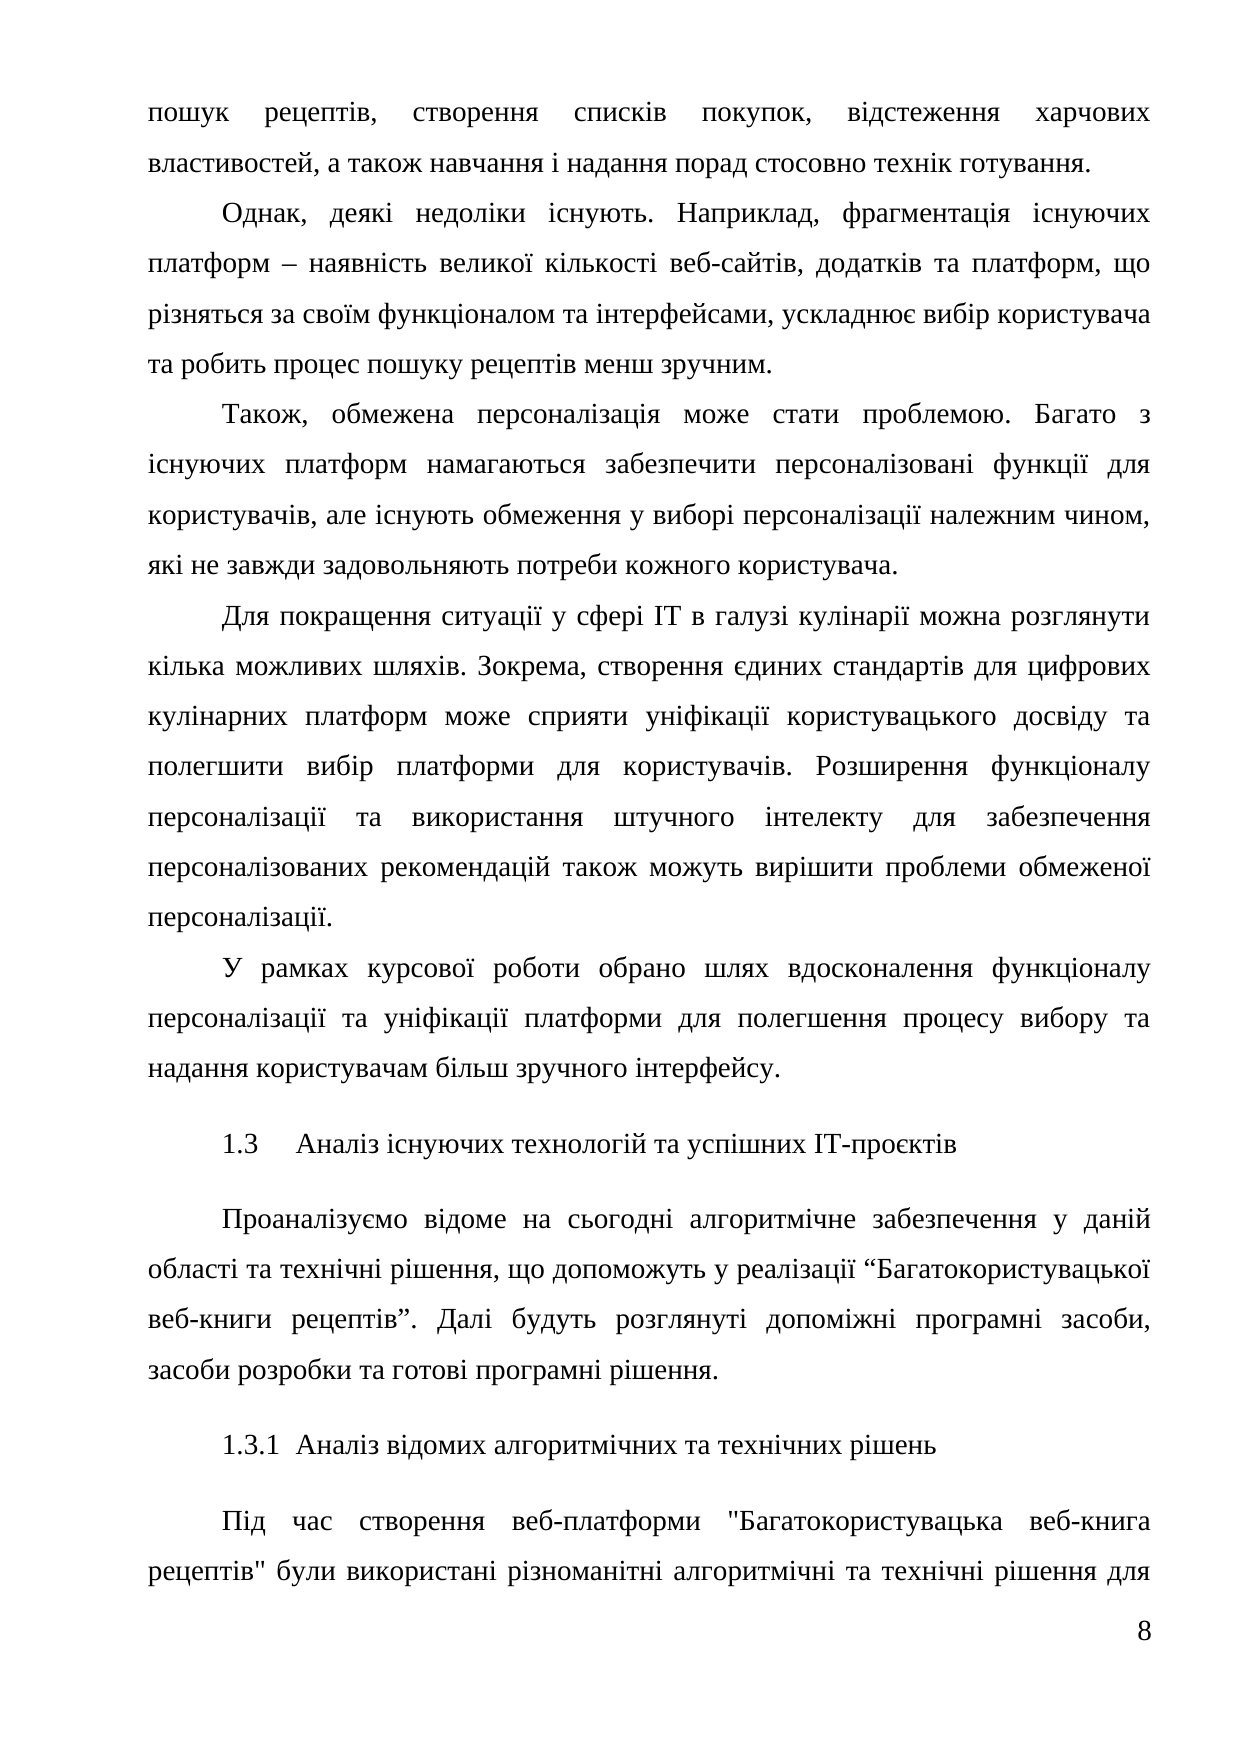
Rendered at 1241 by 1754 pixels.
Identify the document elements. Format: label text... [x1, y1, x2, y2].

text Проаналізуємо відоме на сьогодні алгоритмічне забезпечення у даній області та технічні рішення, що допоможуть у реалізації “Багатокористувацької веб-книги рецептів”. Далі будуть розглянуті допоміжні програмні засоби, засоби розробки та готові програмні рішення. [148, 1201, 1152, 1386]
subtitle Аналіз існуючих технологій та успішних IT-проєктів [222, 1126, 1152, 1159]
subtitle Аналіз відомих алгоритмічних та технічних рішень [222, 1427, 1152, 1461]
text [148, 94, 1152, 178]
text Також, обмежена персоналізація може стати проблемою. Багато з існуючих платформ намагаються забезпечити персоналізовані функції для користувачів, але існують обмеження у виборі персоналізації належним чином, які не завжди задовольняють потреби кожного користувача. [148, 396, 1152, 581]
text Для покращення ситуації у сфері ІТ в галузі кулінарії можна розглянути кілька можливих шляхів. Зокрема, створення єдиних стандартів для цифрових кулінарних платформ може сприяти уніфікації користувацького досвіду та полегшити вибір платформи для користувачів. Розширення функціоналу персоналізації та використання штучного інтелекту для забезпечення персоналізованих рекомендацій також можуть вирішити проблеми обмеженої персоналізації. [148, 598, 1152, 933]
text У рамках курсової роботи обрано шлях вдосконалення функціоналу персоналізації та уніфікації платформи для полегшення процесу вибору та надання користувачам більш зручного інтерфейсу. [148, 950, 1152, 1084]
text Однак, деякі недоліки існують. Наприклад, фрагментація існуючих платформ – наявність великої кількості веб-сайтів, додатків та платформ, що різняться за своїм функціоналом та інтерфейсами, ускладнює вибір користувача та робить процес пошуку рецептів менш зручним. [148, 195, 1152, 379]
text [148, 1503, 1152, 1586]
